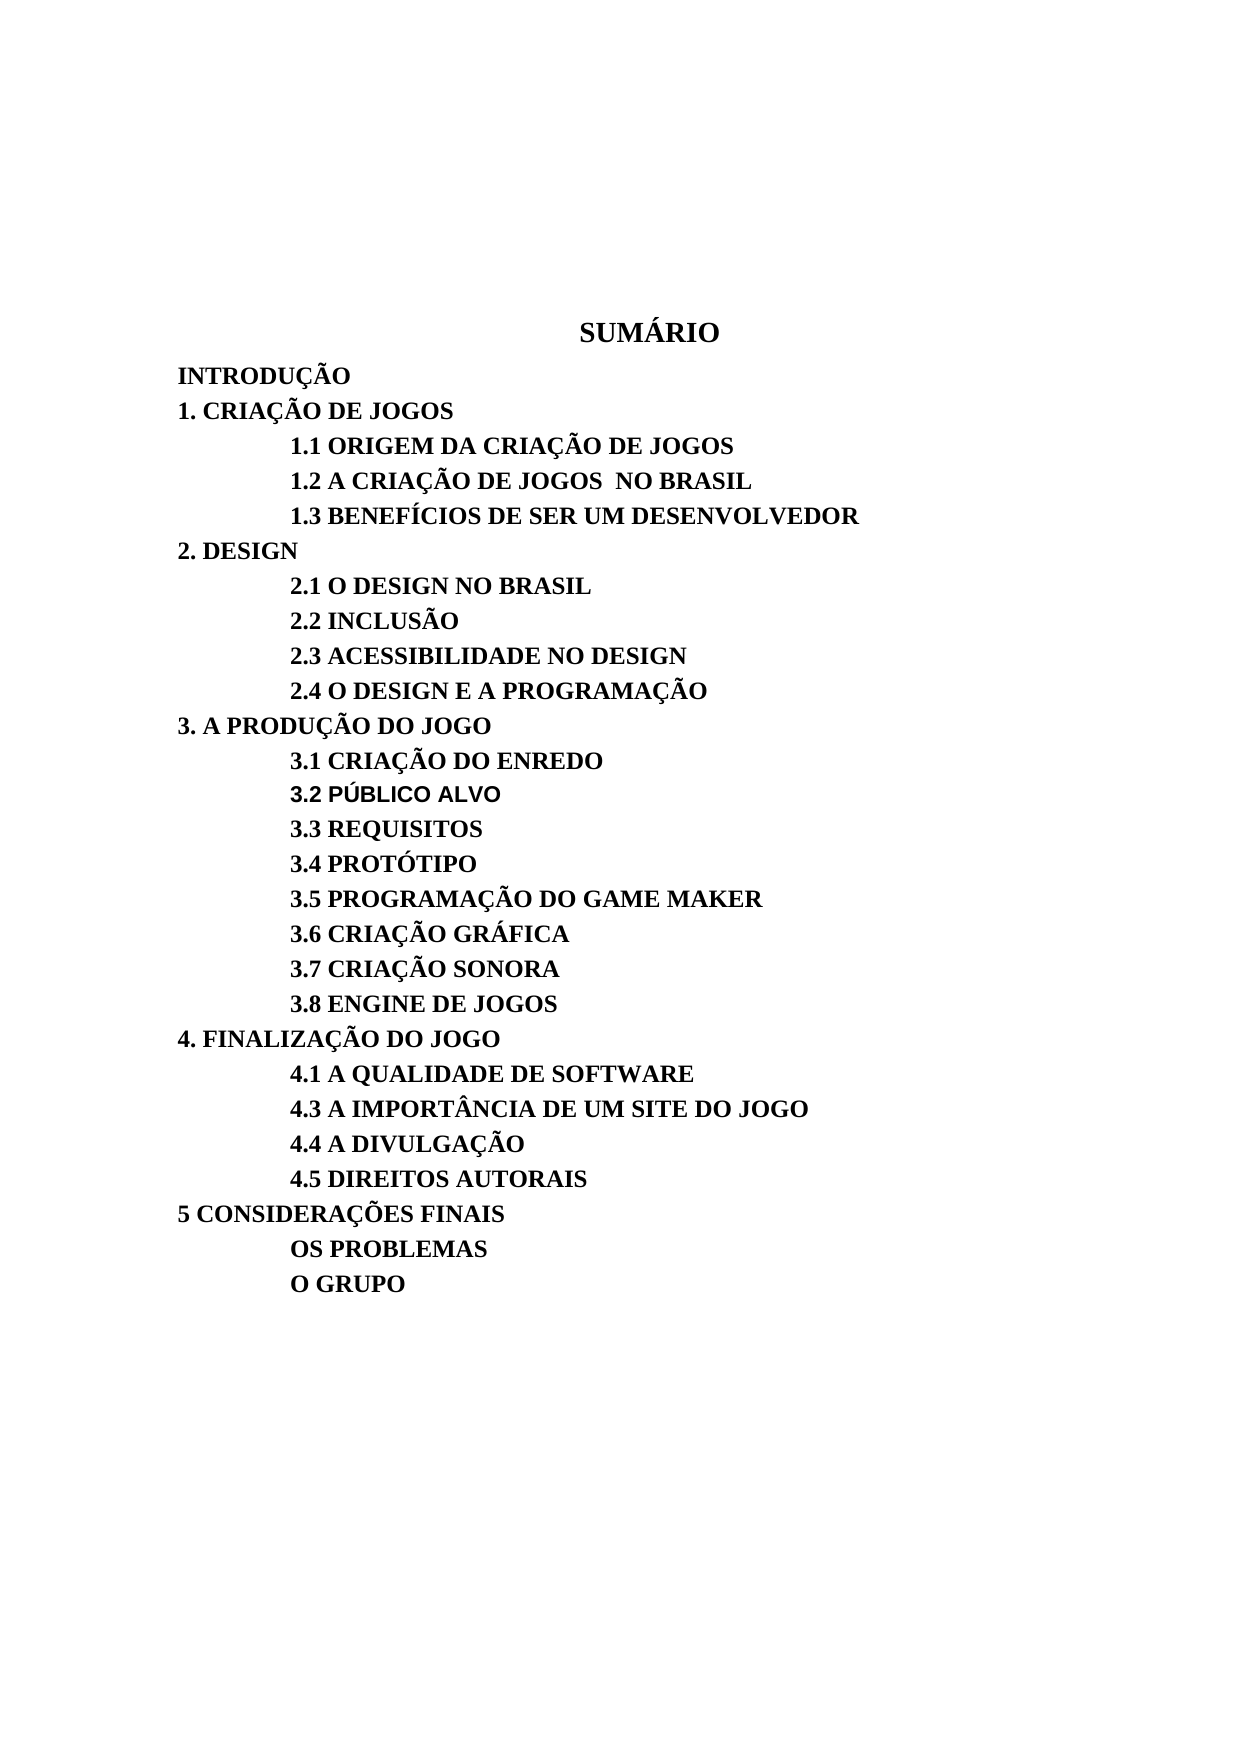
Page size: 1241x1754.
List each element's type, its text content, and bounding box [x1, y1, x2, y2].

title SUMÁRIO [177, 315, 1122, 349]
